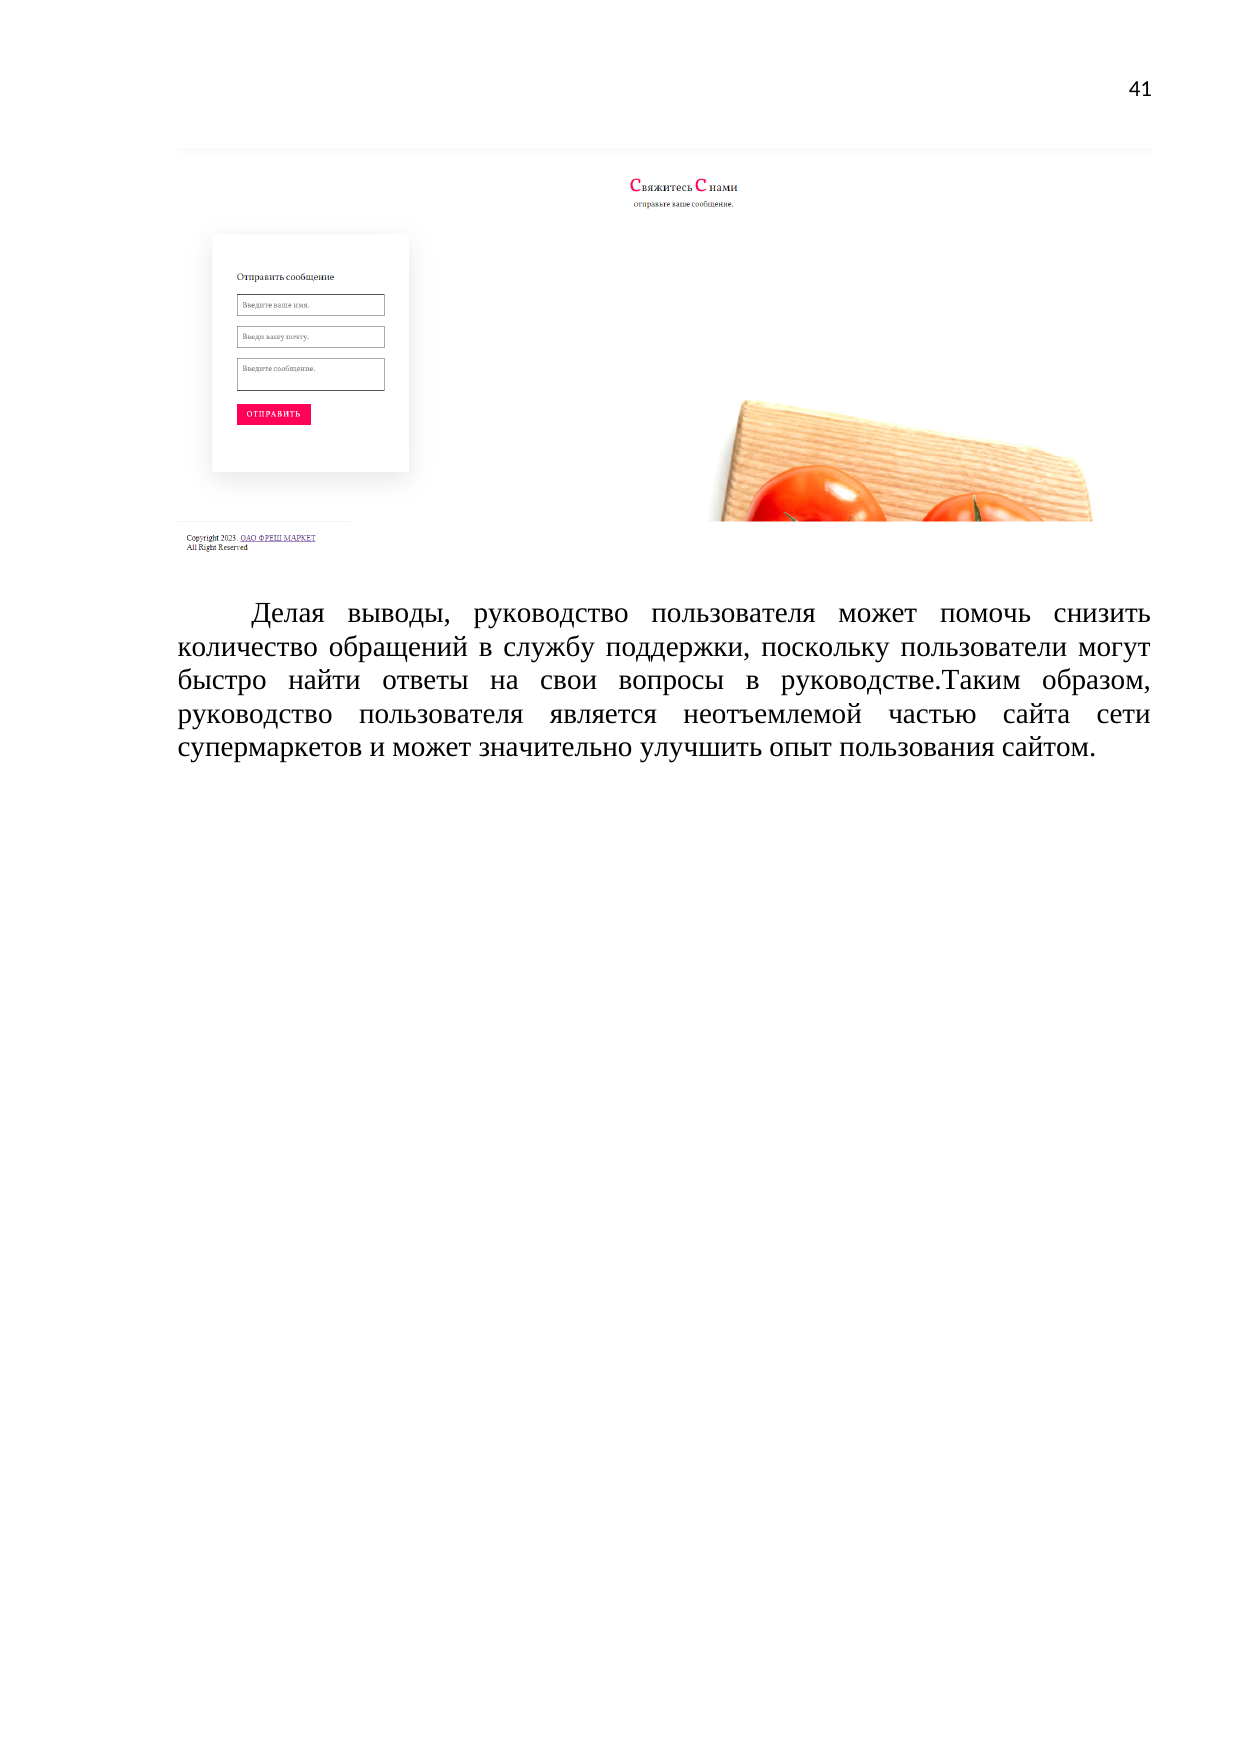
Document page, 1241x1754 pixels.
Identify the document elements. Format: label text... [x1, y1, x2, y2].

picture [177, 148, 1152, 571]
text Делая выводы, руководство пользователя может помочь снизить количество обращений в службу поддержки, поскольку пользователи могут быстро найти ответы на свои вопросы в руководстве.Таким образом, руководство пользователя является неотъемлемой частью сайта сети супермаркетов и может значительно улучшить опыт пользования сайтом. [177, 595, 1152, 763]
